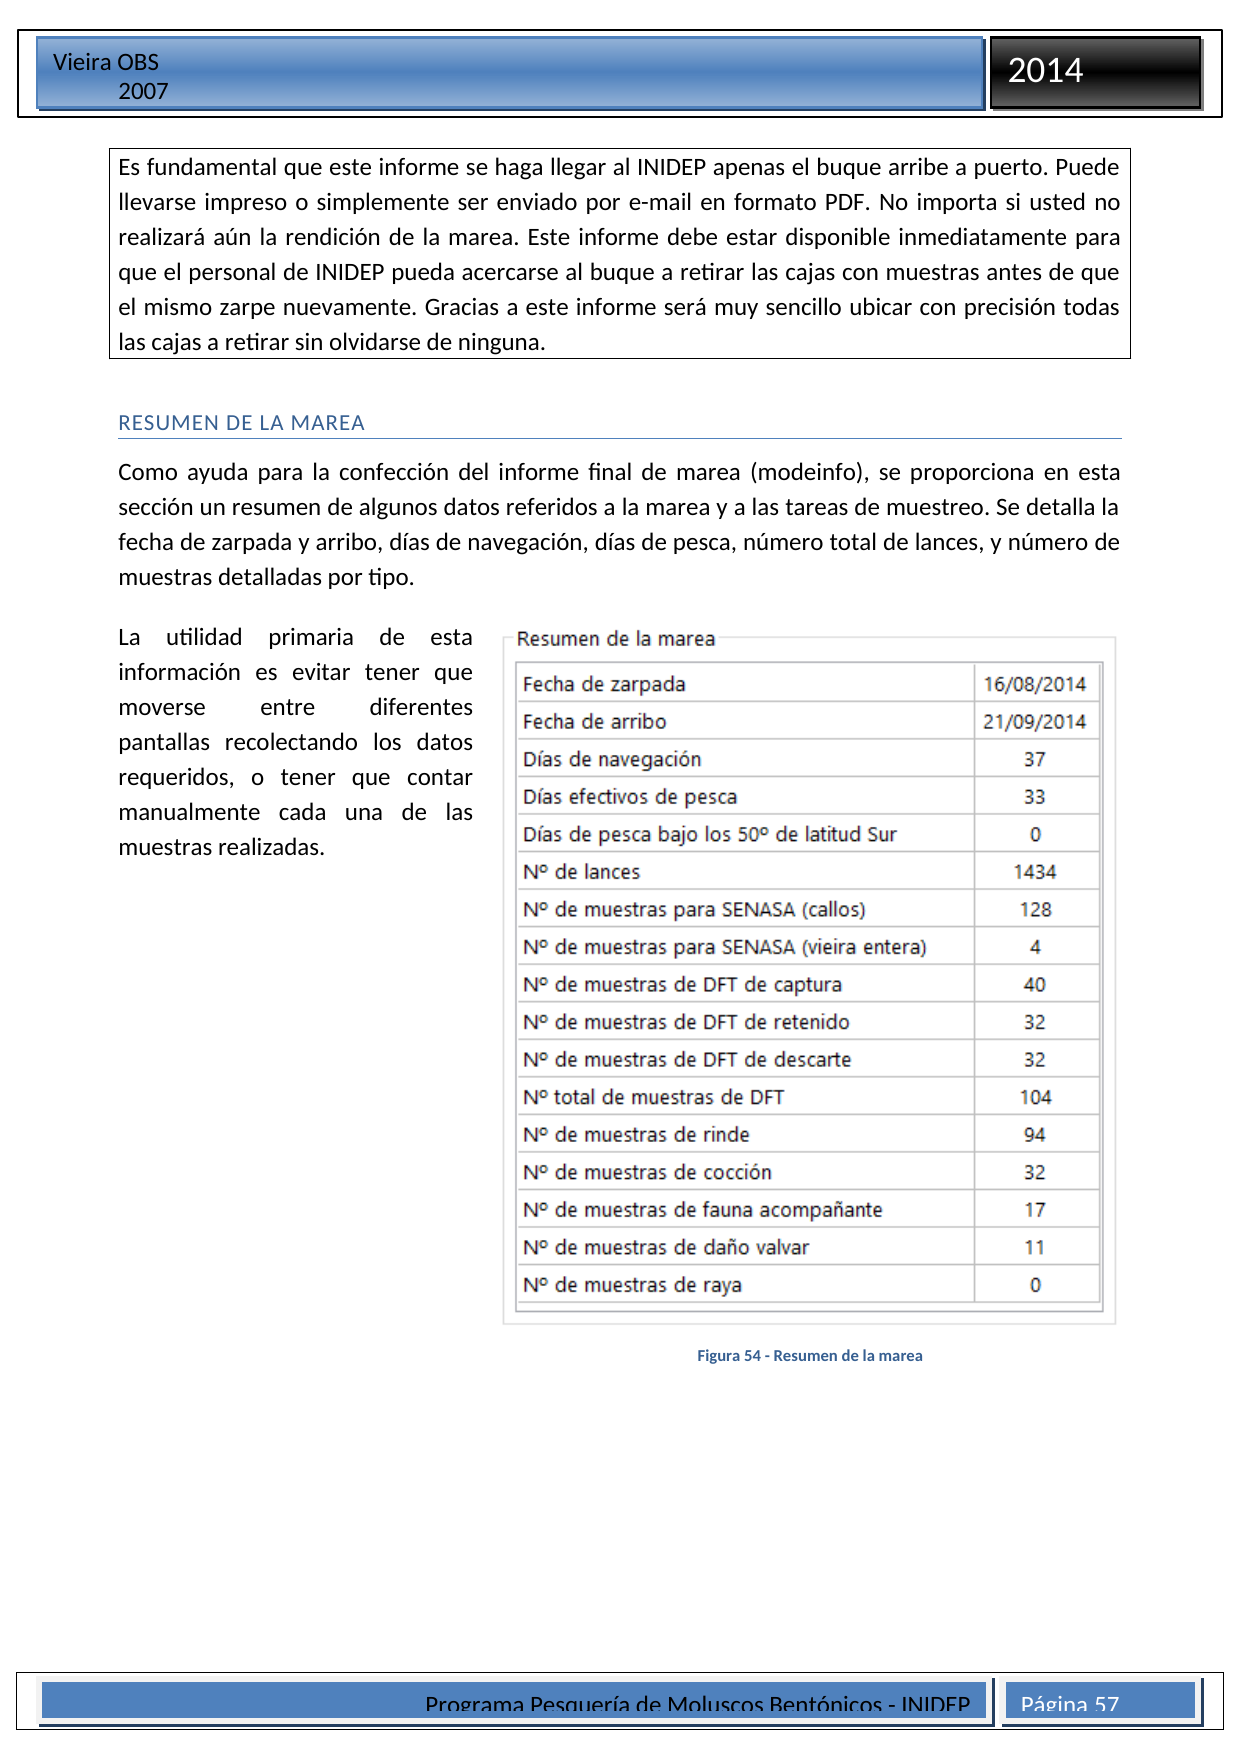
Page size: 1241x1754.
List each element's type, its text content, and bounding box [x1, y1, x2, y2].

text Es fundamental que este informe se haga llegar al INIDEP apenas el buque arribe a puerto. Puede llevarse impreso o simplemente ser enviado por e-mail en formato PDF. No importa si usted no realizará aún la rendición de la marea. Este informe debe estar disponible inmediatamente para que el personal de INIDEP pueda acercarse al buque a retirar las cajas con muestras antes de que el mismo zarpe nuevamente. Gracias a este informe será muy sencillo ubicar con precisión todas las cajas a retirar sin olvidarse de ninguna. [110, 149, 1130, 358]
text La utilidad primaria de esta información es evitar tener que moverse entre diferentes pantallas recolectando los datos requeridos, o tener que contar manualmente cada una de las muestras realizadas. [118, 621, 492, 862]
picture [492, 621, 1129, 1336]
subtitle Resumen de la marea [118, 408, 1122, 438]
text Como ayuda para la confección del informe final de marea (modeinfo), se proporciona en esta sección un resumen de algunos datos referidos a la marea y a las tareas de muestreo. Se detalla la fecha de zarpada y arribo, días de navegación, días de pesca, número total de lances, y número de muestras detalladas por tipo. [118, 456, 1122, 592]
